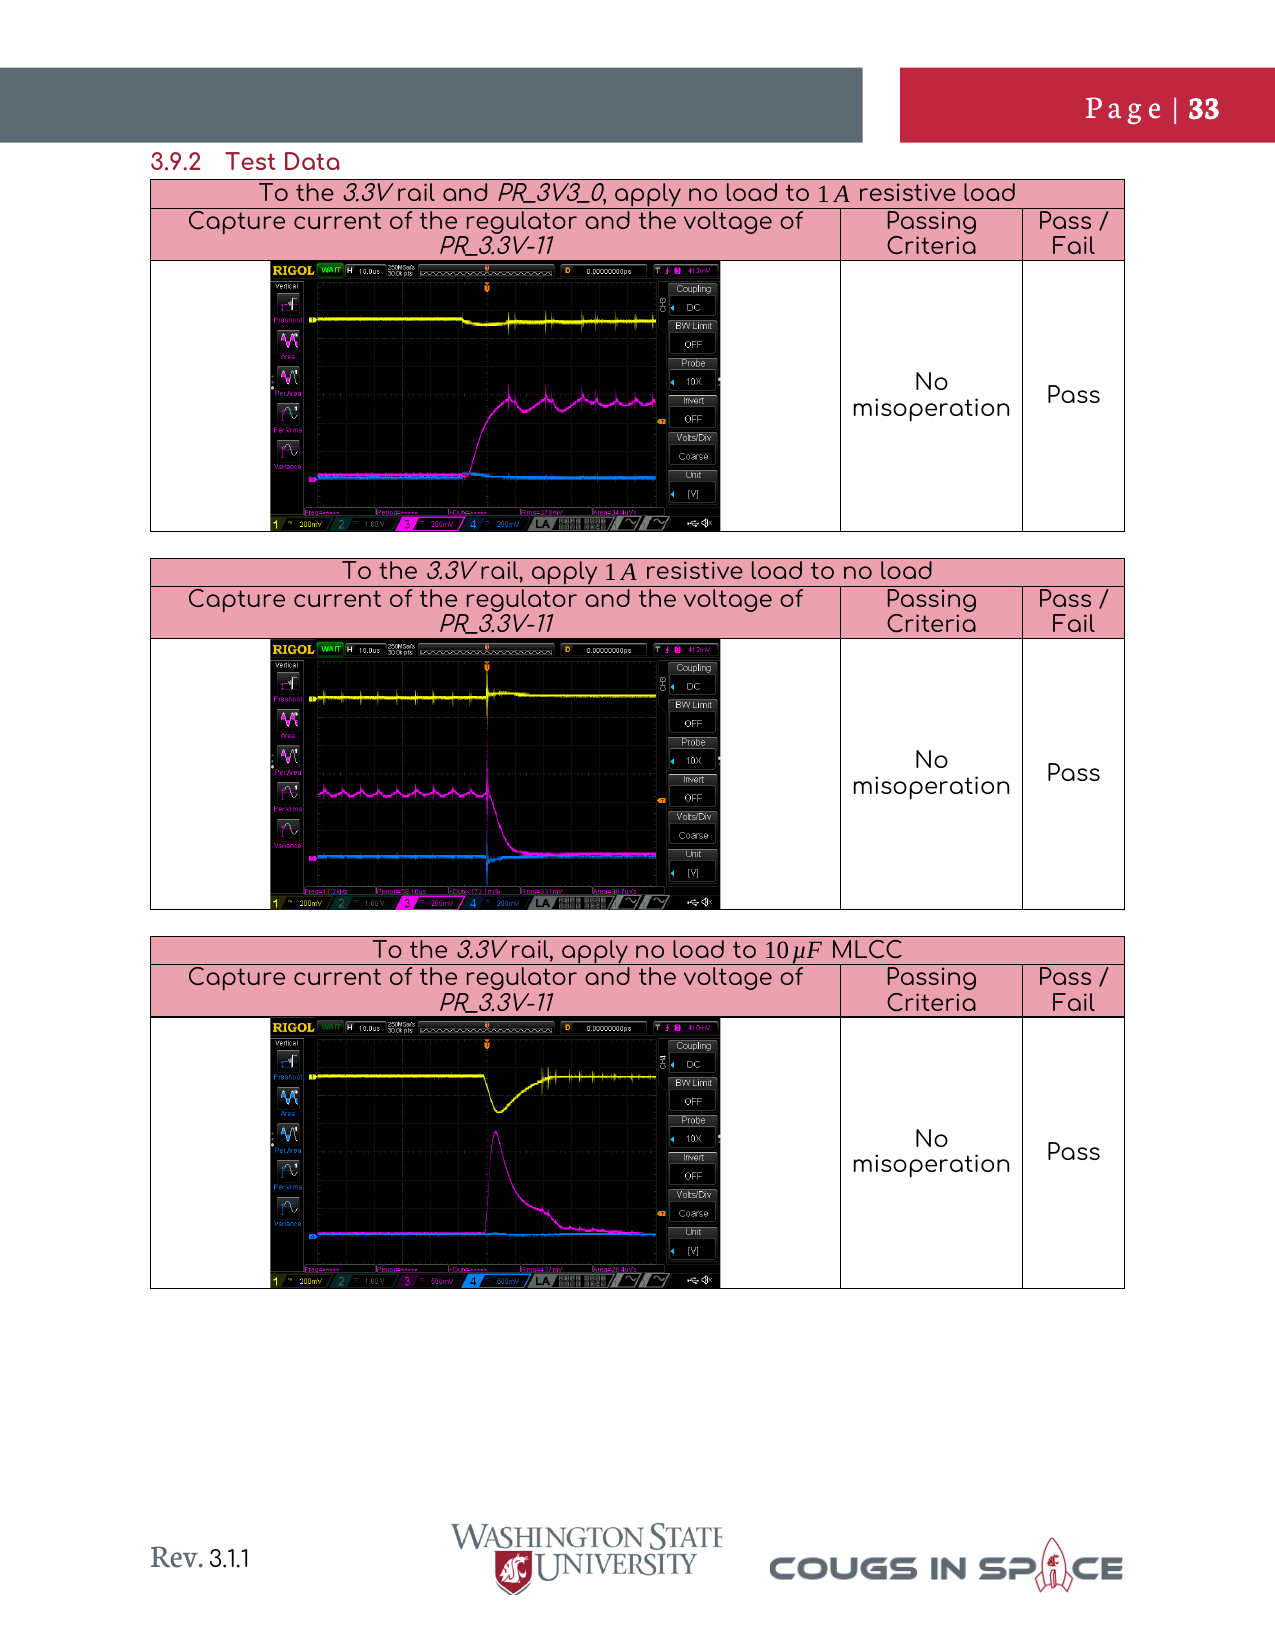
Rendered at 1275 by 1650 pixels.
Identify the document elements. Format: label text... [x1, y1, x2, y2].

table_cell Passing Criteria [841, 965, 1022, 1016]
table_cell Passing Criteria [841, 209, 1022, 260]
table_cell Capture current of the regulator and the voltage of PR_3.3V-11 [151, 209, 840, 260]
table_cell [721, 261, 840, 531]
picture [450, 1522, 723, 1595]
table_cell Passing Criteria [841, 587, 1022, 638]
table_cell Pass / Fail [1023, 965, 1124, 1016]
table_header To the 3.3V rail, apply no load to MLCC [151, 937, 1124, 964]
table_cell Pass [1023, 1018, 1124, 1287]
table_cell Pass [1023, 639, 1124, 909]
table_cell [721, 639, 840, 909]
picture [270, 639, 721, 910]
table_cell [721, 1018, 840, 1287]
table_cell Pass / Fail [1023, 209, 1124, 260]
table_cell No misoperation [841, 1018, 1022, 1287]
picture [769, 1537, 1123, 1594]
table_cell [151, 639, 270, 909]
picture [270, 1017, 721, 1288]
table_cell [151, 1018, 270, 1287]
table_cell Pass / Fail [1023, 587, 1124, 638]
picture [270, 261, 721, 531]
table_cell Pass [1023, 261, 1124, 531]
table_header To the 3.3V rail, apply resistive load to no load [151, 559, 1124, 586]
subtitle Test Data [150, 150, 1125, 176]
table_cell Capture current of the regulator and the voltage of PR_3.3V-11 [151, 965, 840, 1016]
table_header To the 3.3V rail and PR_3V3_0, apply no load to resistive load [151, 180, 1124, 208]
table_cell [151, 261, 270, 531]
table_cell No misoperation [841, 639, 1022, 909]
table_cell No misoperation [841, 261, 1022, 531]
table_cell Capture current of the regulator and the voltage of PR_3.3V-11 [151, 587, 840, 638]
